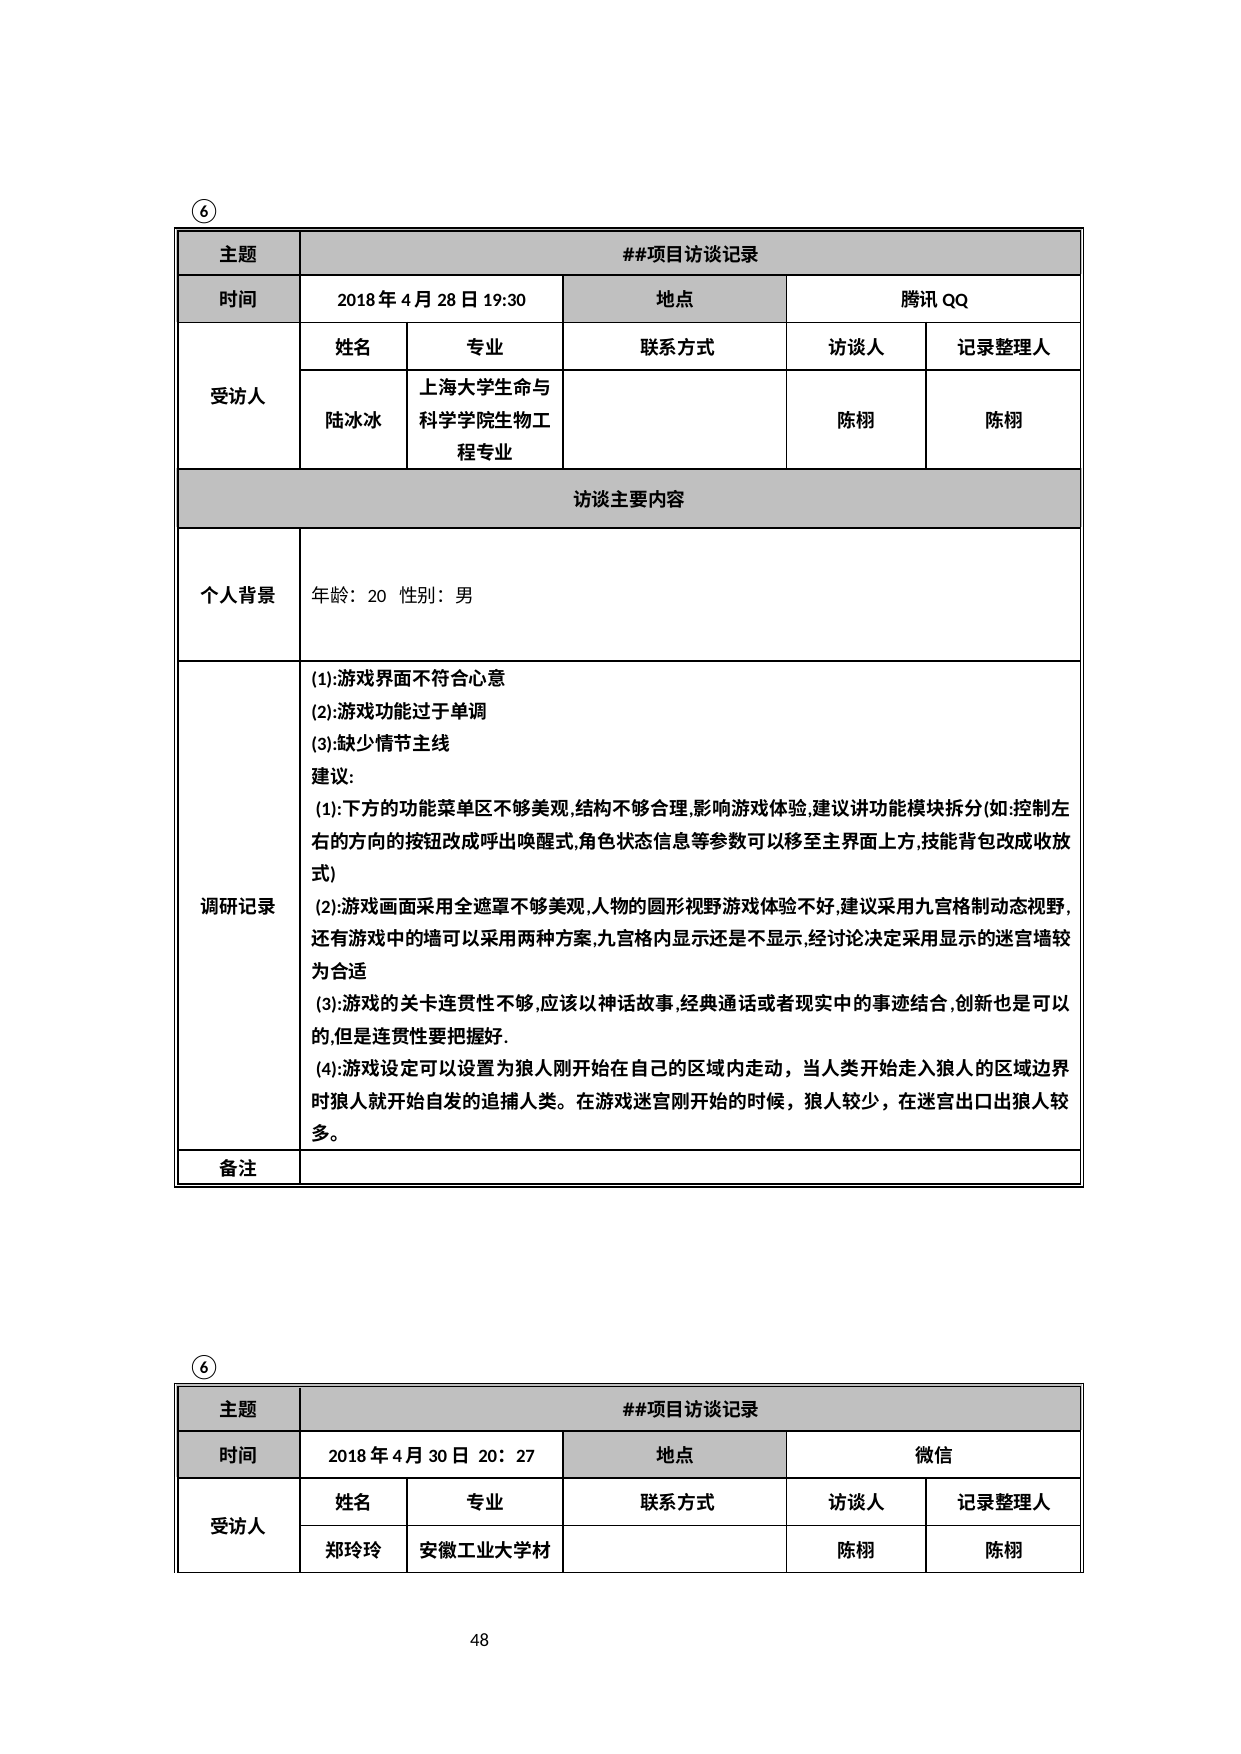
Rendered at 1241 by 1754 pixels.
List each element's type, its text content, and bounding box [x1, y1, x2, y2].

table_cell 专业 [408, 1479, 562, 1524]
table_cell 记录整理人 [927, 323, 1080, 369]
table_cell (1):游戏界面不符合心意 (2):游戏功能过于单调 (3):缺少情节主线 建议: (1):下方的功能菜单区不够美观,结构不够合理,影响游戏体验,建议讲功能模块拆分(如:控制左右的方向的按钮改成呼出唤醒式,角色状态信息等参数可以移至主界面上方,技能背包改成收放式) (2):游戏画面采用全遮罩不够美观,人物的圆形视野游戏体验不好,建议采用九宫格制动态视野,还有游戏中的墙可以采用两种方案,九宫格内显示还是不显示,经讨论决定采用显示的迷宫墙较为合适 (3):游戏的关卡连贯性不够,应该以神话故事,经典通话或者现实中的事迹结合,创新也是可以的,但是连贯性要把握好. (4):游戏设定可以设置为狼人刚开始在自己的区域内走动，当人类开始走入狼人的区域边界时狼人就开始自发的追捕人类。在游戏迷宫刚开始的时候，狼人较少，在迷宫出口出狼人较多。 [301, 662, 1080, 1149]
table_cell 受访人 [179, 1479, 299, 1572]
table_cell 联系方式 [564, 323, 786, 369]
table_cell 个人背景 [179, 529, 299, 660]
text ⑥ [187, 1350, 1053, 1383]
table_cell 陈栩 [927, 1526, 1080, 1572]
table_header ##项目访谈记录 [301, 1387, 1080, 1430]
table_header 主题 [179, 232, 299, 274]
table_cell 年龄：20 性别：男 [301, 529, 1080, 660]
table_cell 陈栩 [927, 371, 1080, 468]
table_cell 受访人 [179, 323, 299, 468]
table_cell 郑玲玲 [301, 1526, 406, 1572]
table_cell 腾讯QQ [787, 276, 1080, 322]
table_cell [564, 371, 786, 468]
table_cell 陈栩 [787, 1526, 925, 1572]
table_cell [408, 1526, 562, 1572]
table_cell 2018年4月28日 19:30 [301, 276, 562, 322]
table_cell 时间 [179, 276, 299, 322]
table_cell [564, 1526, 786, 1572]
table_cell 时间 [179, 1432, 299, 1477]
table_cell 调研记录 [179, 662, 299, 1149]
table_cell 备注 [179, 1151, 299, 1183]
table_cell 记录整理人 [927, 1479, 1080, 1524]
table_cell 地点 [564, 276, 786, 322]
table_cell 访谈人 [787, 323, 925, 369]
table_cell 访谈人 [787, 1479, 925, 1524]
table_cell 2018年4月30日 20：27 [301, 1432, 562, 1477]
table_cell 地点 [564, 1432, 786, 1477]
table_cell 姓名 [301, 1479, 406, 1524]
table_cell 专业 [408, 323, 562, 369]
table_cell 陈栩 [787, 371, 925, 468]
text ⑥ [187, 194, 1053, 227]
table_cell 姓名 [301, 323, 406, 369]
table_header 主题 [179, 1387, 300, 1430]
table_cell 访谈主要内容 [179, 470, 1080, 527]
table_cell 上海大学生命与科学学院生物工程专业 [408, 371, 562, 468]
table_cell [301, 1151, 1080, 1183]
table_header ##项目访谈记录 [301, 232, 1080, 274]
table_cell 微信 [787, 1432, 1080, 1477]
table_cell 陆冰冰 [301, 371, 406, 468]
table_cell 联系方式 [564, 1479, 786, 1524]
